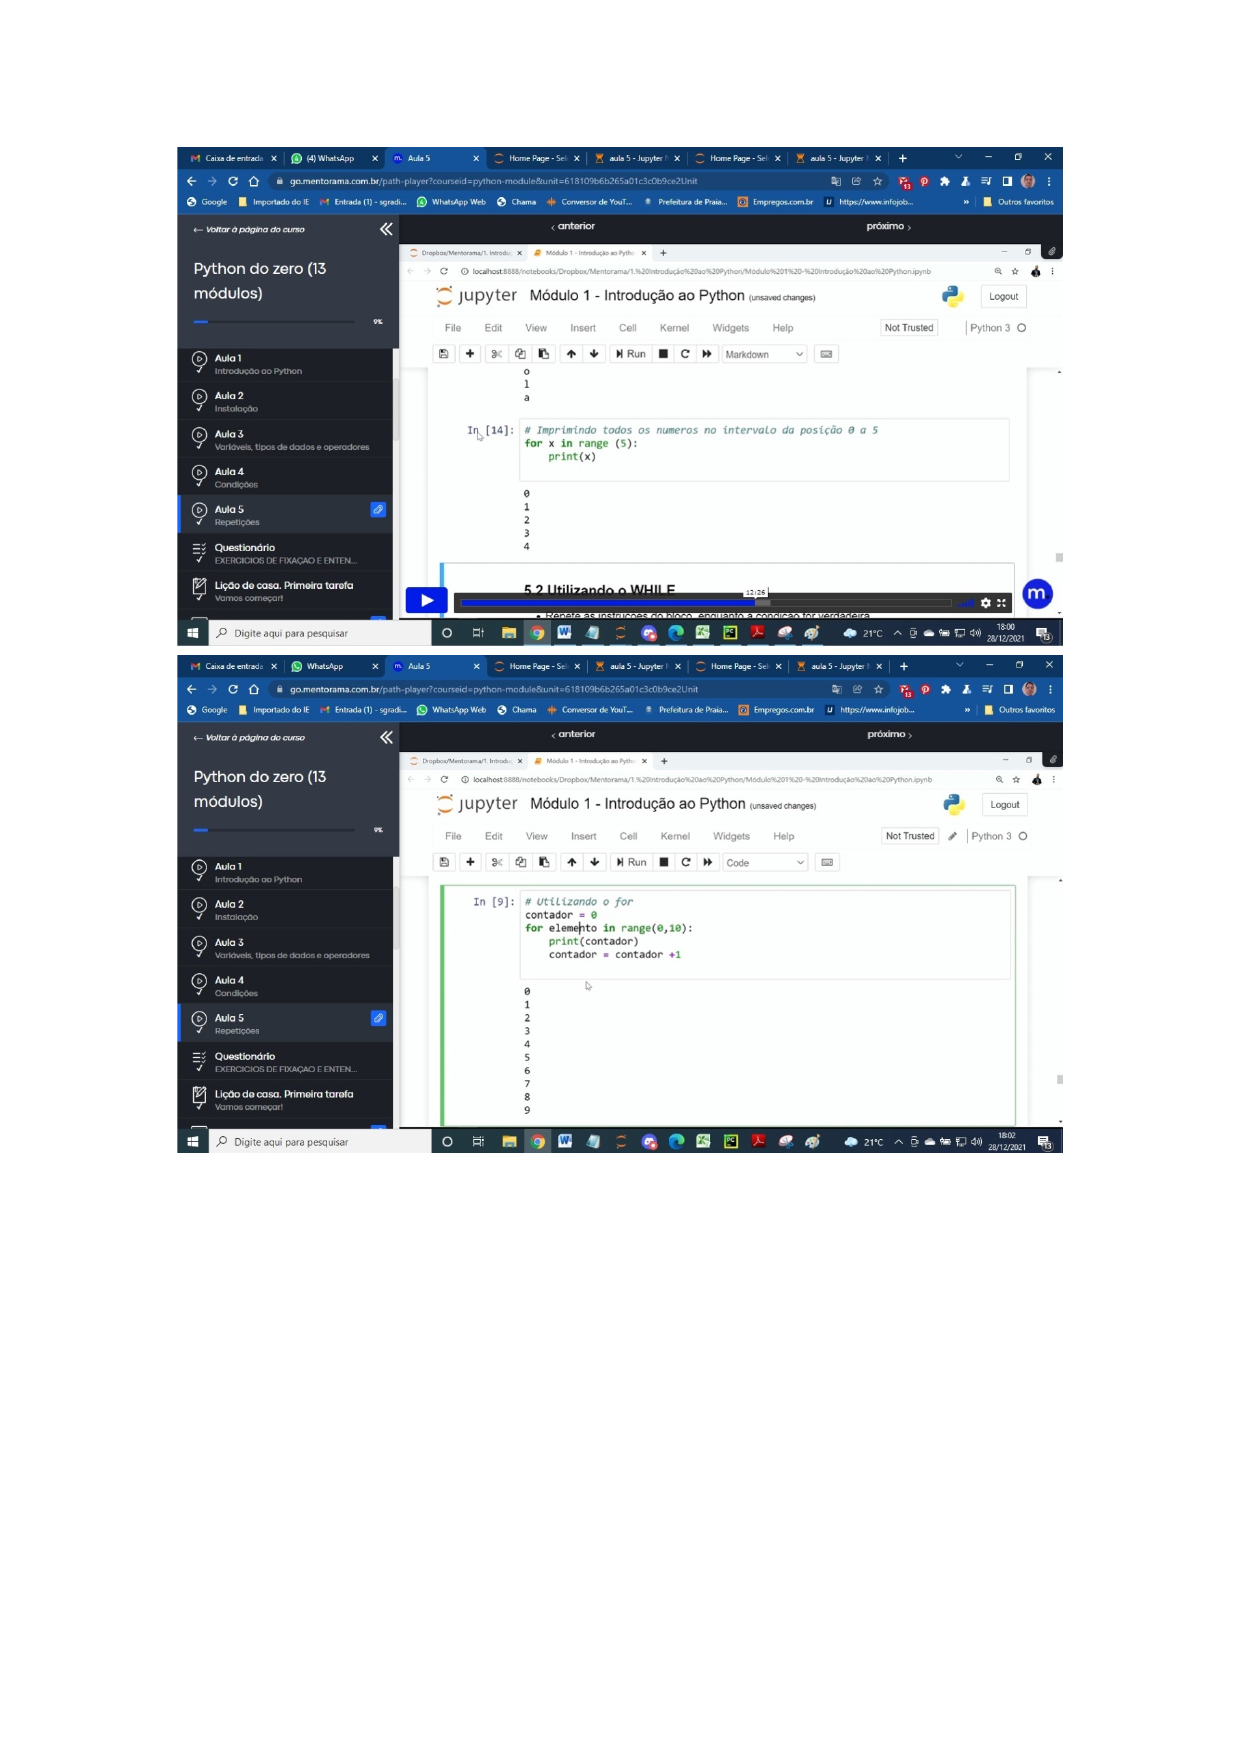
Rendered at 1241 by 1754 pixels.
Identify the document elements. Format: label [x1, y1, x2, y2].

picture [177, 655, 1063, 1153]
picture [177, 147, 1063, 652]
